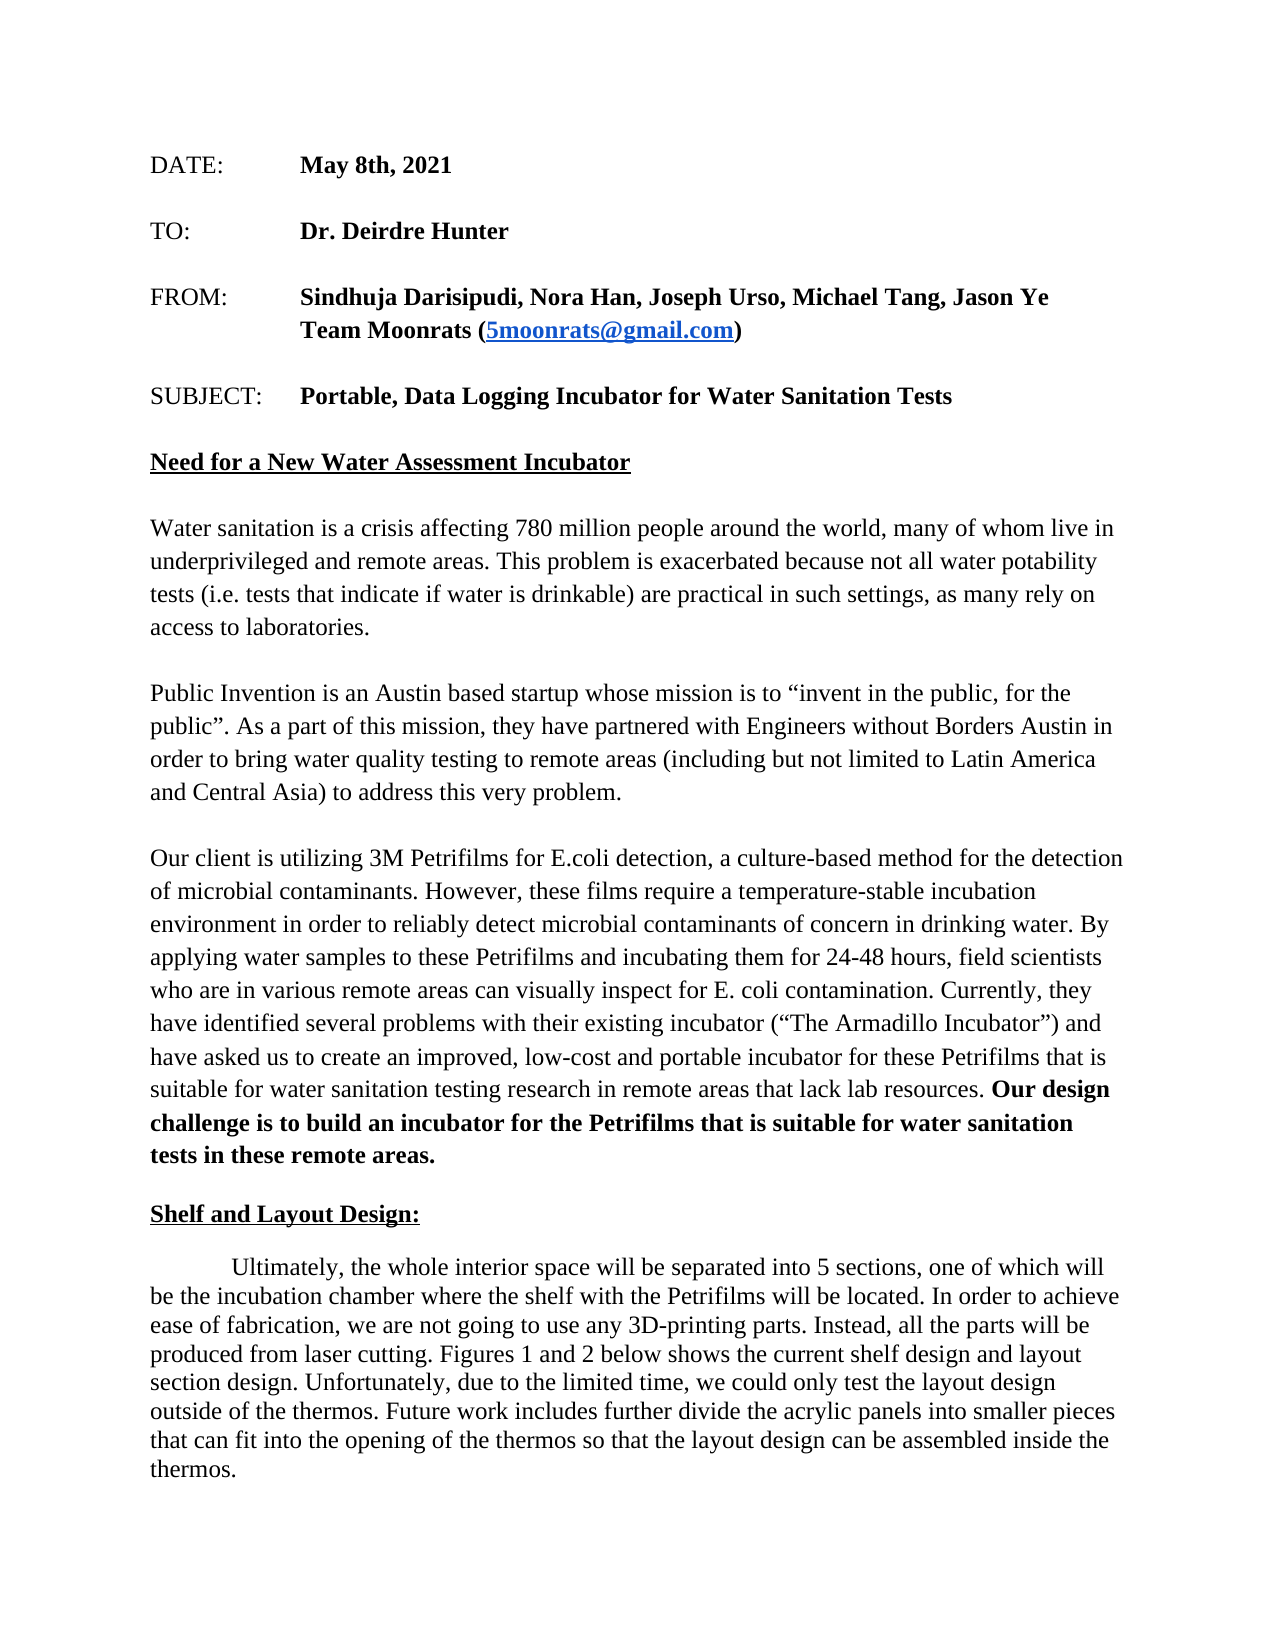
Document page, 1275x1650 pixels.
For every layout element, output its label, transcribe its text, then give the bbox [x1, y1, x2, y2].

text Team Moonrats (5moonrats@gmail.com) [150, 315, 1125, 344]
text DATE: May 8th, 2021 [150, 150, 1125, 179]
text FROM: Sindhuja Darisipudi, Nora Han, Joseph Urso, Michael Tang, Jason Ye [150, 282, 1125, 311]
text Public Invention is an Austin based startup whose mission is to “invent in the public, for the public”. As a part of this mission, they have partnered with Engineers without Borders Austin in order to bring water quality testing to remote areas (including but not limited to Latin America and Central Asia) to address this very problem. [150, 678, 1125, 806]
text SUBJECT: Portable, Data Logging Incubator for Water Sanitation Tests [150, 381, 1125, 410]
text Need for a New Water Assessment Incubator [150, 447, 1125, 476]
text Shelf and Layout Design: [150, 1199, 1125, 1227]
text Our client is utilizing 3M Petrifilms for E.coli detection, a culture-based method for the detection of microbial contaminants. However, these films require a temperature-stable incubation environment in order to reliably detect microbial contaminants of concern in drinking water. By applying water samples to these Petrifilms and incubating them for 24-48 hours, field scientists who are in various remote areas can visually inspect for E. coli contamination. Currently, they have identified several problems with their existing incubator (“The Armadillo Incubator”) and have asked us to create an improved, low-cost and portable incubator for these Petrifilms that is suitable for water sanitation testing research in remote areas that lack lab resources. Our design challenge is to build an incubator for the Petrifilms that is suitable for water sanitation tests in these remote areas. [150, 843, 1125, 1169]
text Ultimately, the whole interior space will be separated into 5 sections, one of which will be the incubation chamber where the shelf with the Petrifilms will be located. In order to achieve ease of fabrication, we are not going to use any 3D-printing parts. Instead, all the parts will be produced from laser cutting. Figures 1 and 2 below shows the current shelf design and layout section design. Unfortunately, due to the limited time, we could only test the layout design outside of the thermos. Future work includes further divide the acrylic panels into smaller pieces that can fit into the opening of the thermos so that the layout design can be assembled inside the thermos. [150, 1252, 1125, 1482]
text TO: Dr. Deirdre Hunter [150, 216, 1125, 245]
text Water sanitation is a crisis affecting 780 million people around the world, many of whom live in underprivileged and remote areas. This problem is exacerbated because not all water potability tests (i.e. tests that indicate if water is drinkable) are practical in such settings, as many rely on access to laboratories. [150, 513, 1125, 641]
